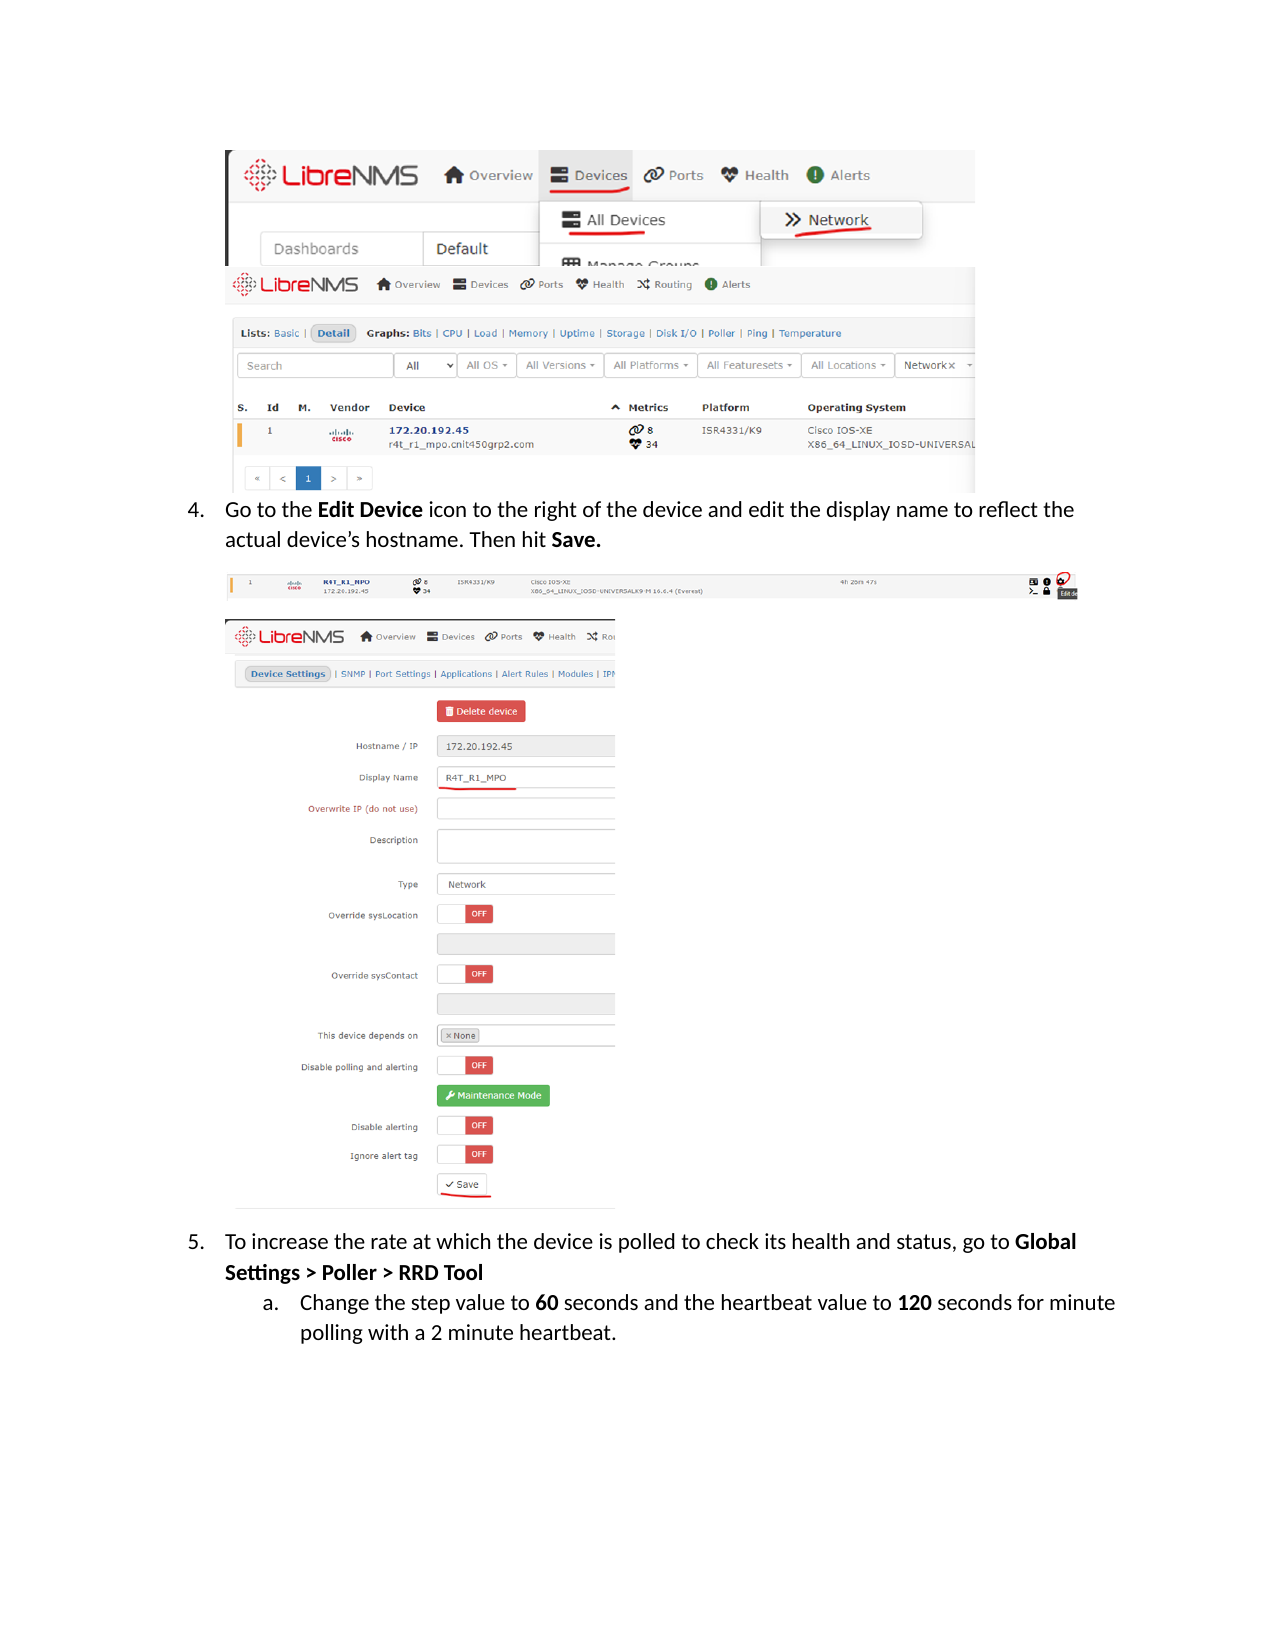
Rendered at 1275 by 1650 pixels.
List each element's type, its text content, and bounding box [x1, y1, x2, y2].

picture [225, 150, 976, 266]
list To increase the rate at which the device is polled to check its health and status, go to Global Settings > Poller > RRD Tool [187, 1227, 1125, 1286]
picture [225, 572, 1078, 601]
picture [225, 619, 616, 1209]
picture [225, 267, 976, 493]
list Go to the Edit Device icon to the right of the device and edit the display name to reflect the actual device’s hostname. Then hit Save. [187, 495, 1125, 553]
list Change the step value to 60 seconds and the heartbeat value to 120 seconds for minute polling with a 2 minute heartbeat. [262, 1288, 1125, 1346]
